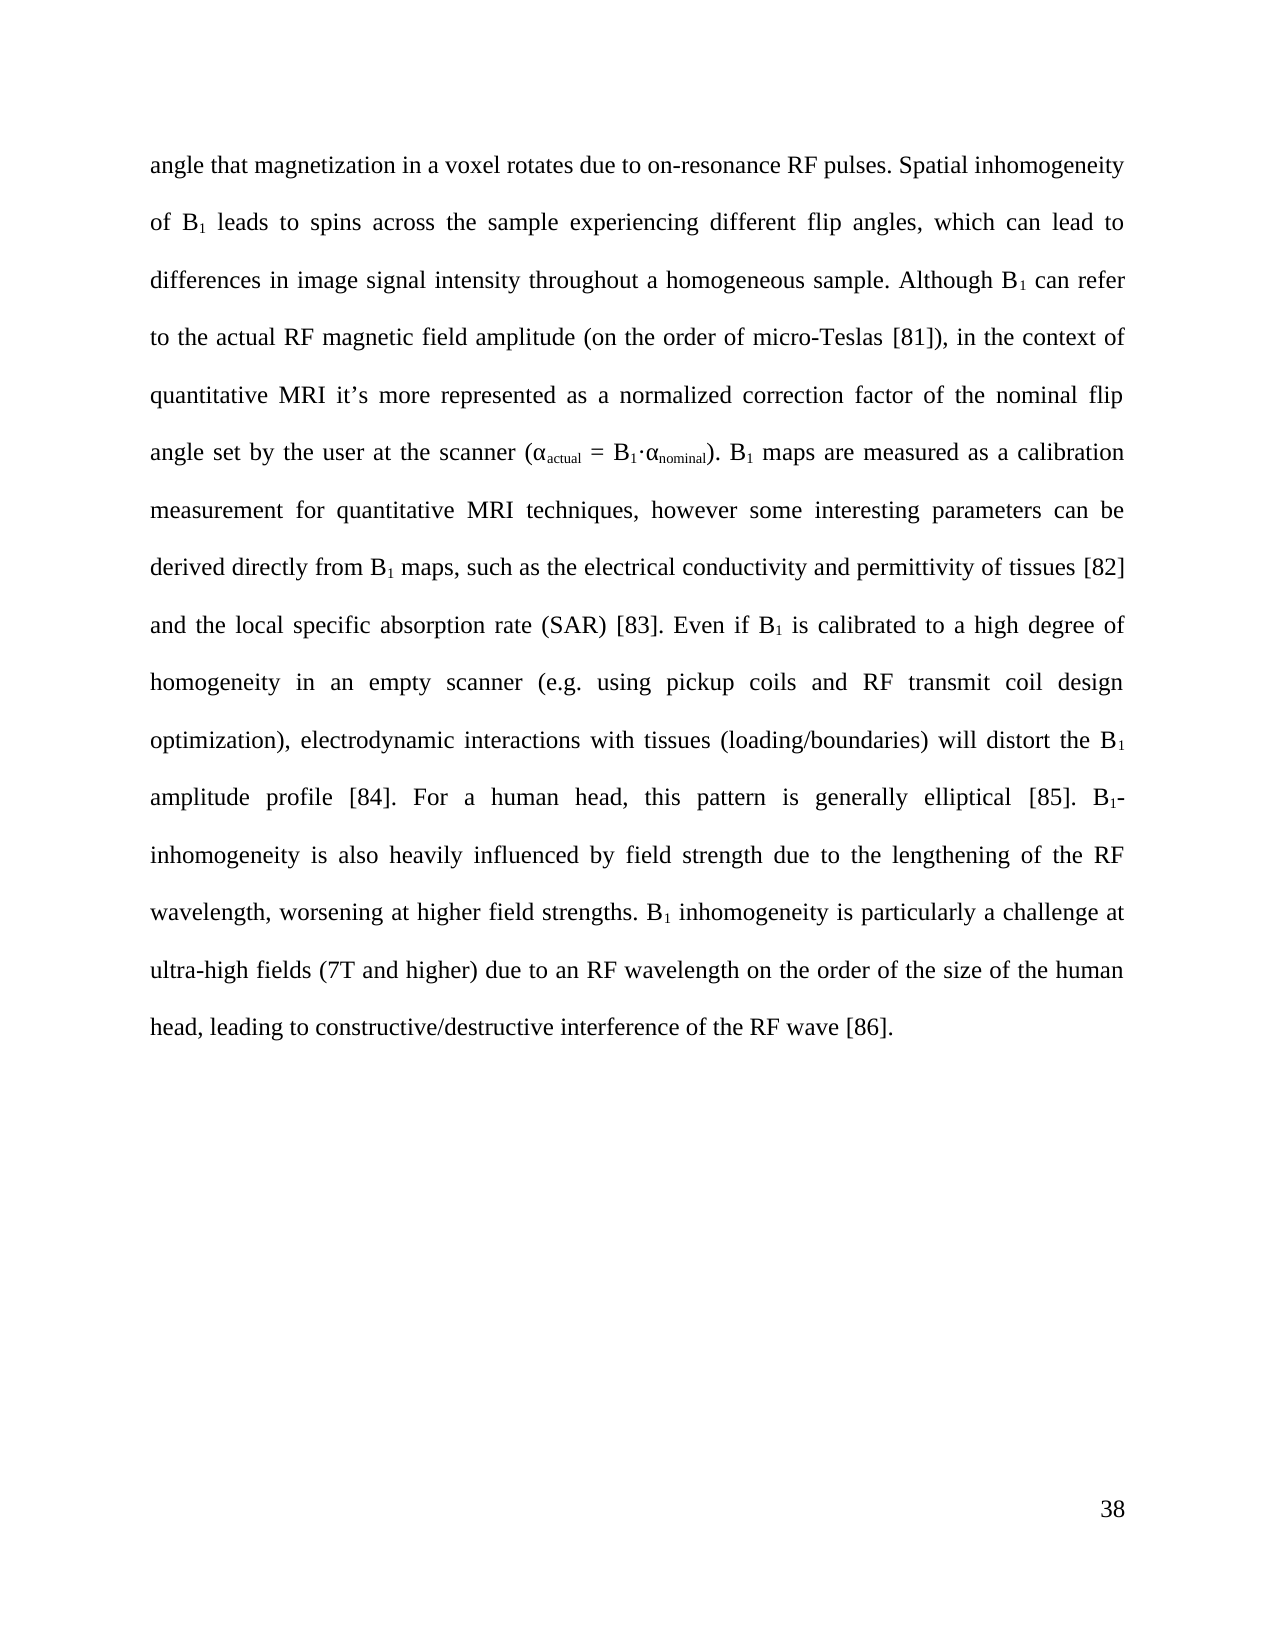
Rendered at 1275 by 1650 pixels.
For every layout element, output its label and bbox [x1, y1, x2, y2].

text [150, 150, 1125, 1041]
